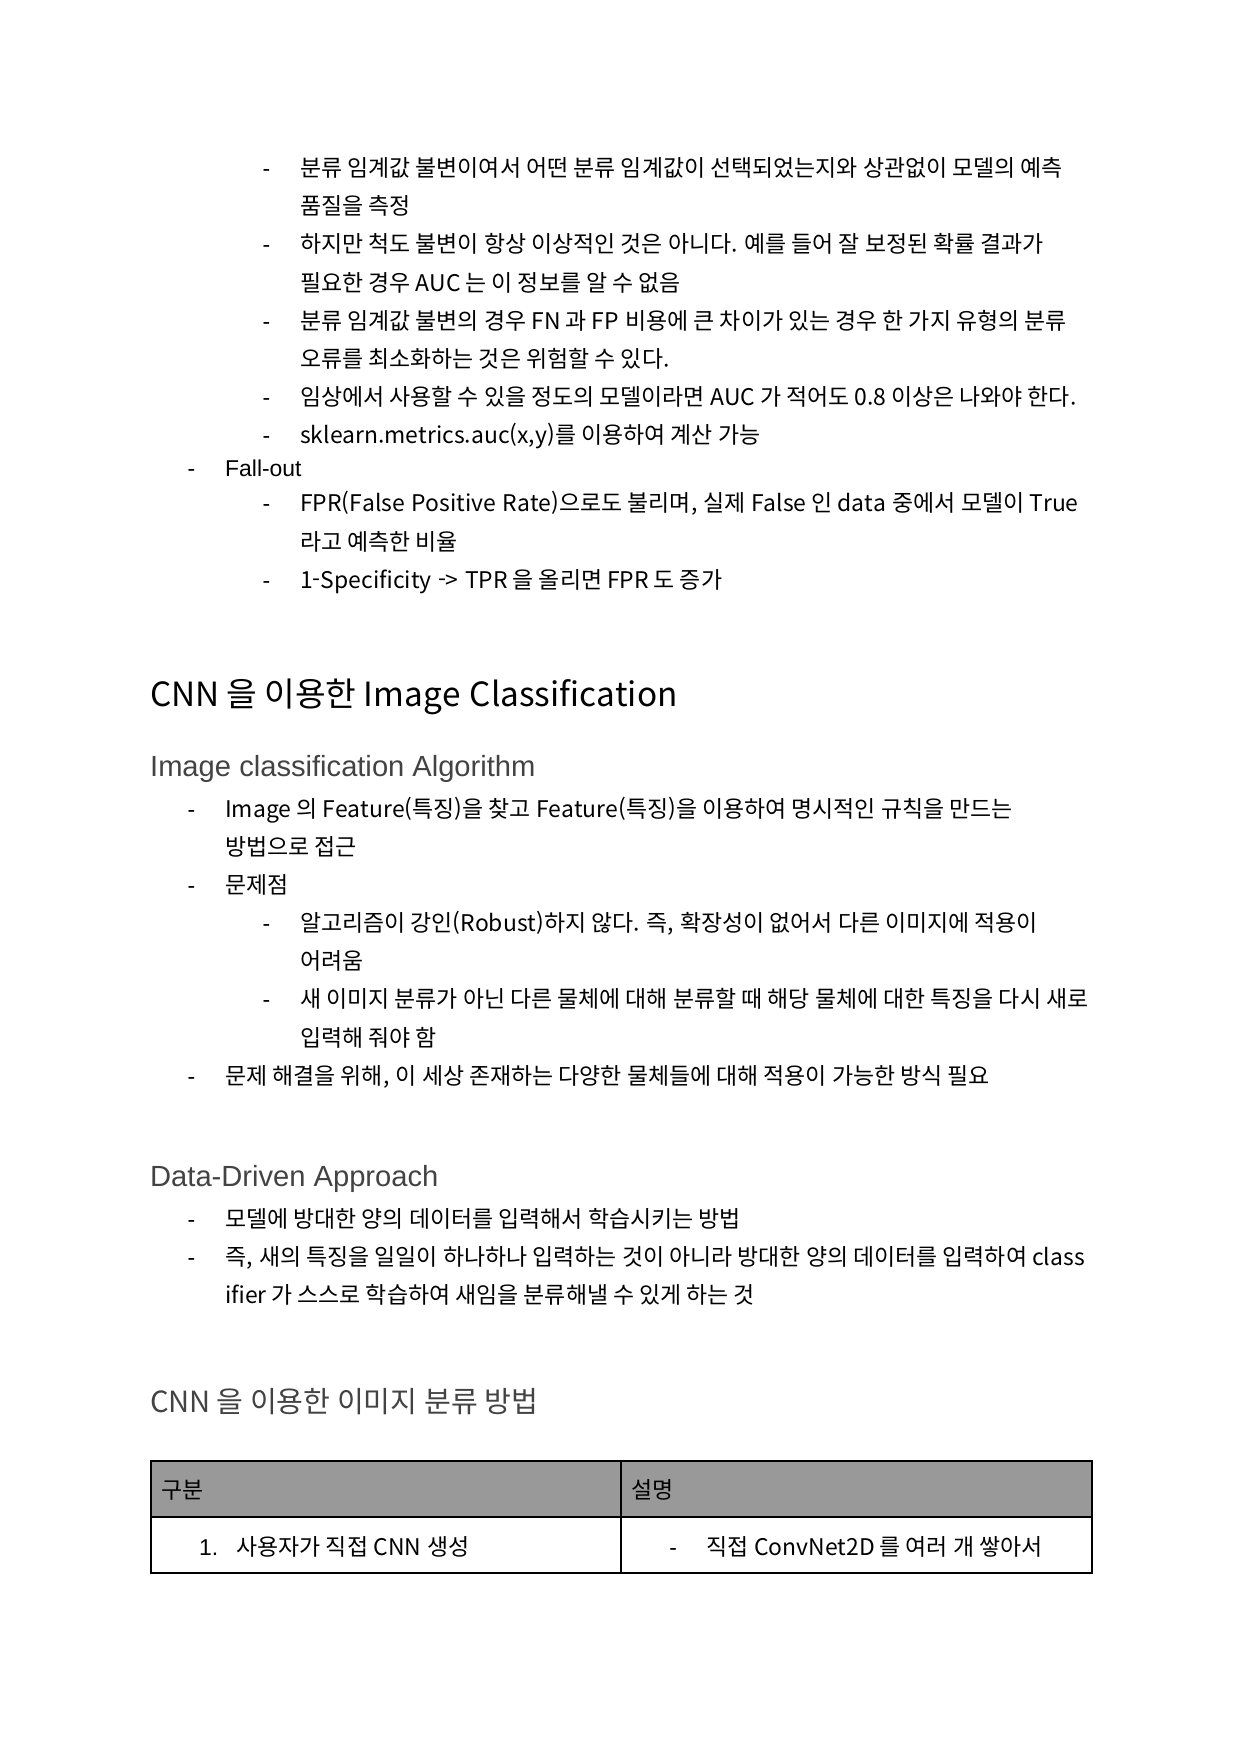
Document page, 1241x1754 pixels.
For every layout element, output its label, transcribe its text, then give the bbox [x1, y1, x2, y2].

subtitle Data-Driven Approach [150, 1159, 1090, 1193]
table_header 설명 [622, 1462, 1091, 1516]
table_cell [622, 1518, 1091, 1572]
list Fall-out [187, 455, 1090, 481]
table_cell 사용자가 직접 CNN 생성 [152, 1518, 620, 1572]
list 임상에서 사용할 수 있을 정도의 모델이라면 AUC가 적어도 0.8이상은 나와야 한다. [262, 379, 1090, 412]
list 새 이미지 분류가 아닌 다른 물체에 대해 분류할 때 해당 물체에 대한 특징을 다시 새로 입력해 줘야 함 [262, 981, 1090, 1053]
list 모델에 방대한 양의 데이터를 입력해서 학습시키는 방법 [187, 1201, 1090, 1234]
table_header 구분 [152, 1462, 620, 1516]
list 알고리즘이 강인(Robust)하지 않다. 즉, 확장성이 없어서 다른 이미지에 적용이 어려움 [262, 905, 1090, 976]
list sklearn.metrics.auc(x,y)를 이용하여 계산 가능 [262, 417, 1090, 450]
list 문제점 [187, 867, 1090, 900]
subtitle Image classification Algorithm [150, 749, 1090, 782]
subtitle CNN을 이용한 Image Classification [150, 667, 1090, 716]
list 하지만 척도 불변이 항상 이상적인 것은 아니다. 예를 들어 잘 보정된 확률 결과가 필요한 경우 AUC는 이 정보를 알 수 없음 [262, 226, 1090, 298]
list 분류 임계값 불변의 경우 FN과 FP 비용에 큰 차이가 있는 경우 한 가지 유형의 분류 오류를 최소화하는 것은 위험할 수 있다. [262, 302, 1090, 374]
subtitle CNN을 이용한 이미지 분류 방법 [150, 1379, 1090, 1421]
list 1-Specificity -> TPR을 올리면 FPR도 증가 [262, 561, 1090, 595]
list 문제 해결을 위해, 이 세상 존재하는 다양한 물체들에 대해 적용이 가능한 방식 필요 [187, 1058, 1090, 1091]
list Image의 Feature(특징)을 찾고 Feature(특징)을 이용하여 명시적인 규칙을 만드는 방법으로 접근 [187, 791, 1090, 862]
list 분류 임계값 불변이여서 어떤 분류 임계값이 선택되었는지와 상관없이 모델의 예측 품질을 측정 [262, 150, 1090, 221]
list 즉, 새의 특징을 일일이 하나하나 입력하는 것이 아니라 방대한 양의 데이터를 입력하여 classifier가 스스로 학습하여 새임을 분류해낼 수 있게 하는 것 [187, 1239, 1090, 1311]
list FPR(False Positive Rate)으로도 불리며, 실제 False인 data 중에서 모델이 True라고 예측한 비율 [262, 485, 1090, 557]
